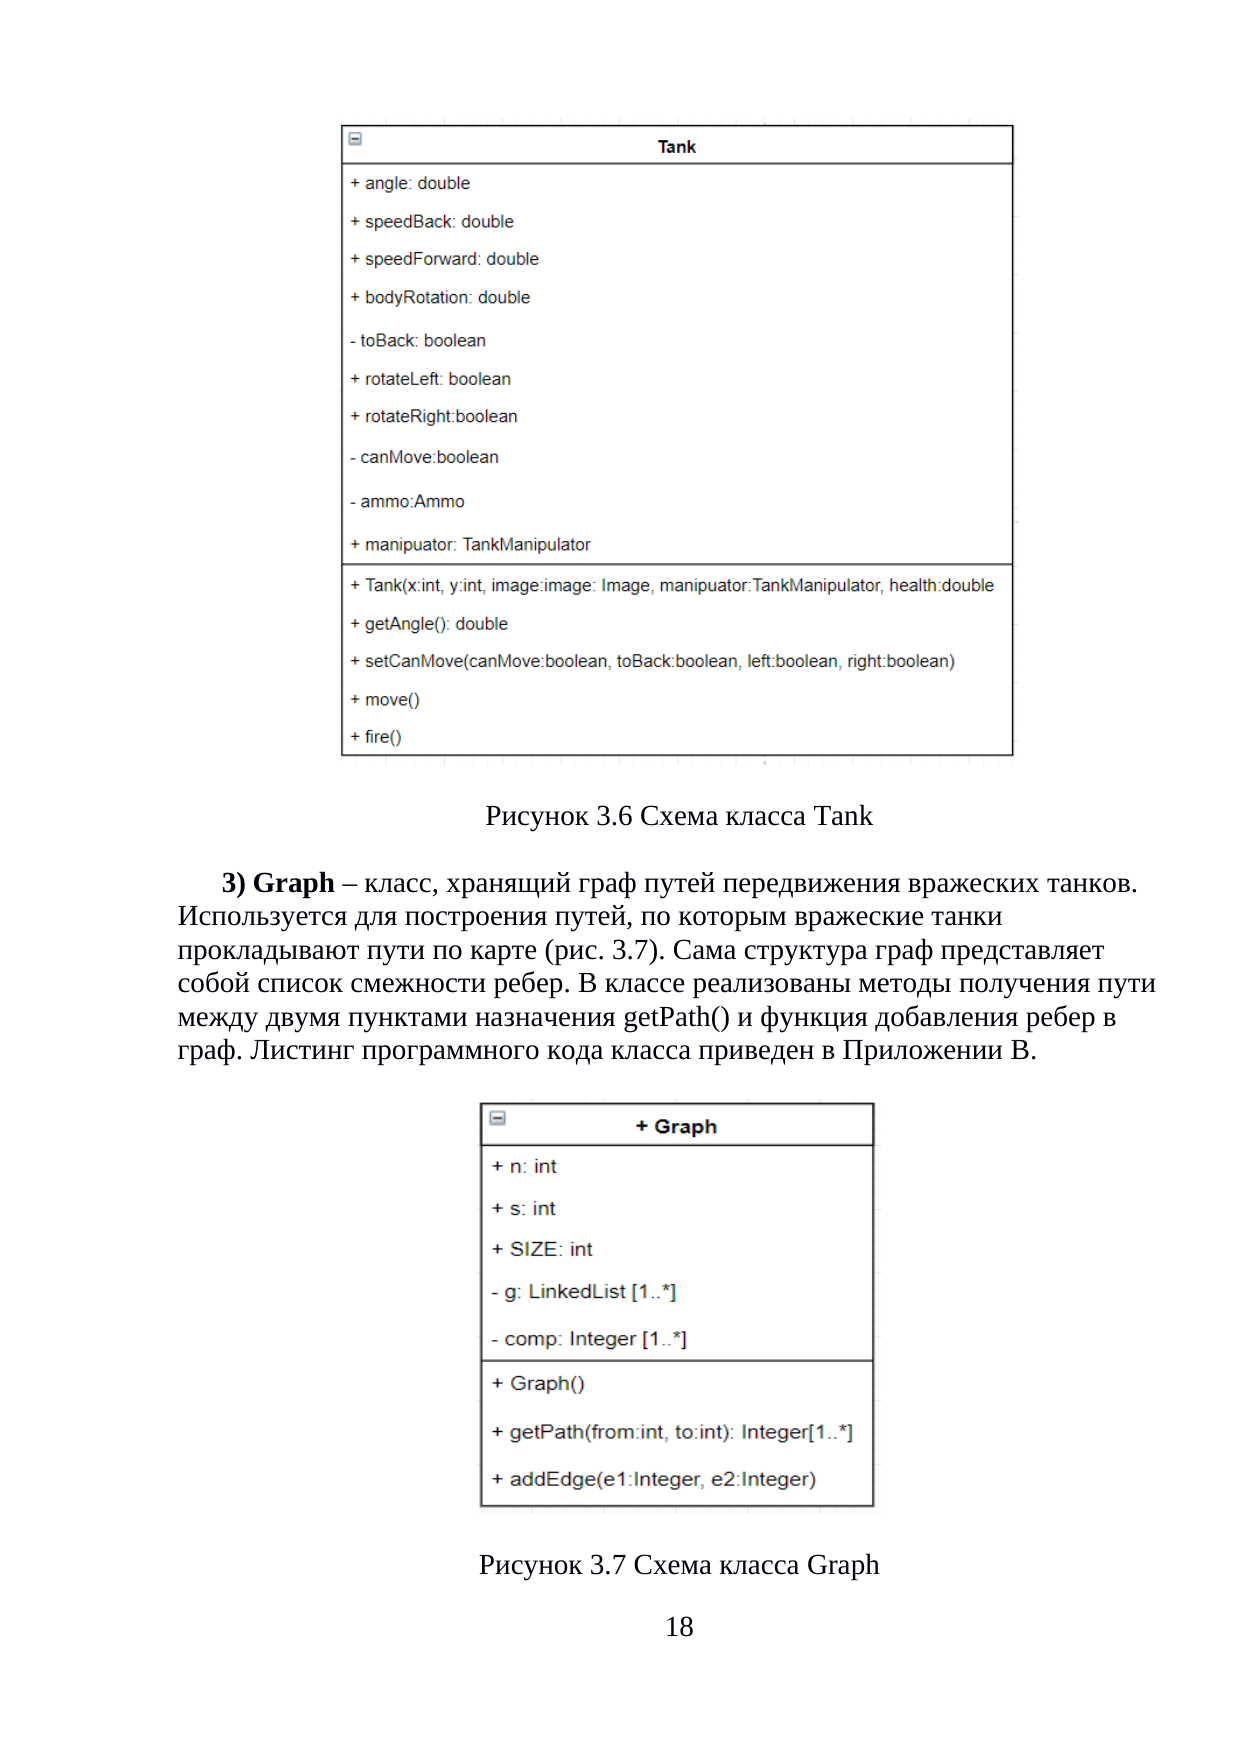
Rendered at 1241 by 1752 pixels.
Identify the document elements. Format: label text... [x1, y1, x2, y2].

list Graph – класс, хранящий граф путей передвижения вражеских танков. Используется для построения путей, по которым вражеские танки прокладывают пути по карте (рис. 3.7). Сама структура граф представляет собой список смежности ребер. В классе реализованы методы получения пути между двумя пунктами назначения getPath() и функция добавления ребер в граф. Листинг программного кода класса приведен в Приложении B. [177, 865, 1181, 1066]
text Рисунок 3.6 Схема класса Tank [177, 798, 1181, 831]
picture [339, 118, 1019, 765]
text Рисунок 3.7 Схема класса Graph [177, 1547, 1181, 1581]
picture [477, 1099, 881, 1514]
